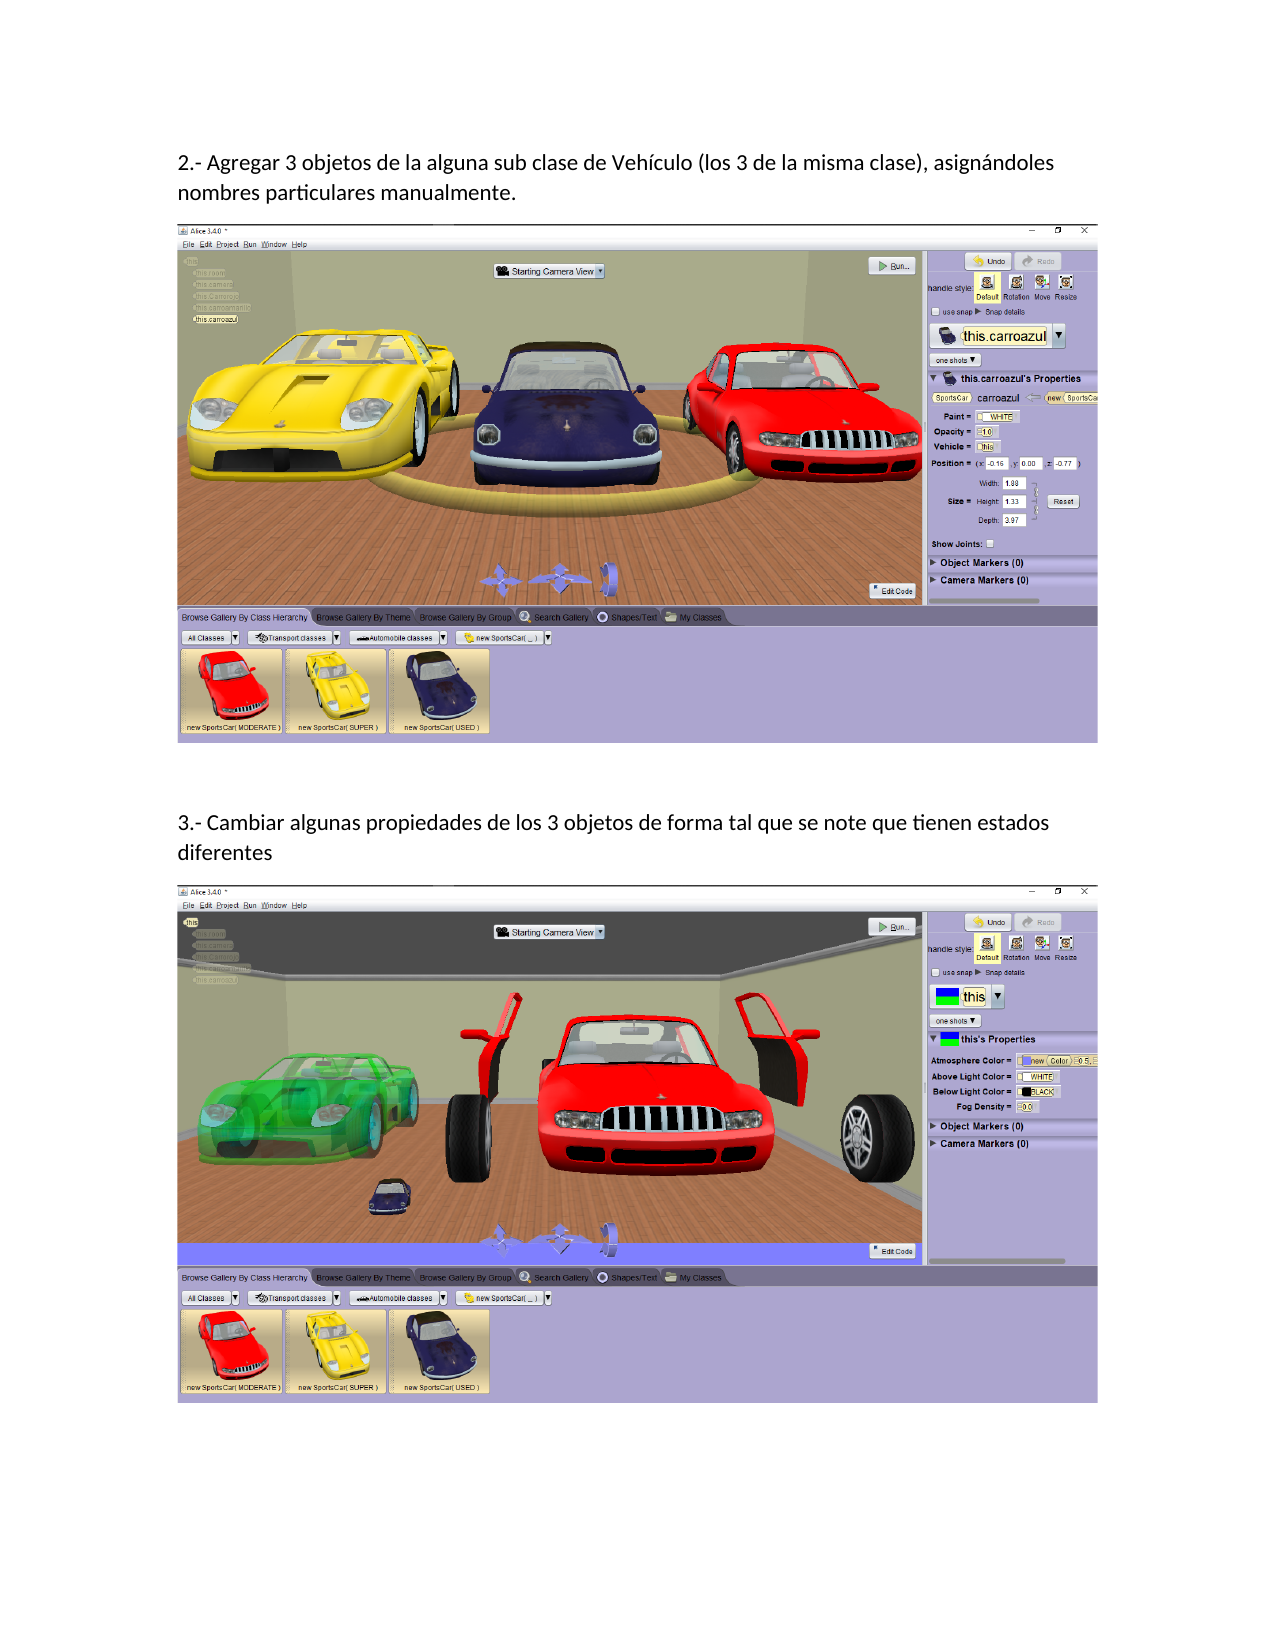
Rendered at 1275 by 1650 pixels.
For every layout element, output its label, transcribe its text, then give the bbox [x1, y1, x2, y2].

picture [177, 885, 1098, 1403]
text 2.- Agregar 3 objetos de la alguna sub clase de Vehículo (los 3 de la misma clase), asignándoles nombres particulares manualmente. [177, 148, 1098, 206]
text 3.- Cambiar algunas propiedades de los 3 objetos de forma tal que se note que tienen estados diferentes [177, 808, 1098, 866]
picture [177, 224, 1098, 743]
